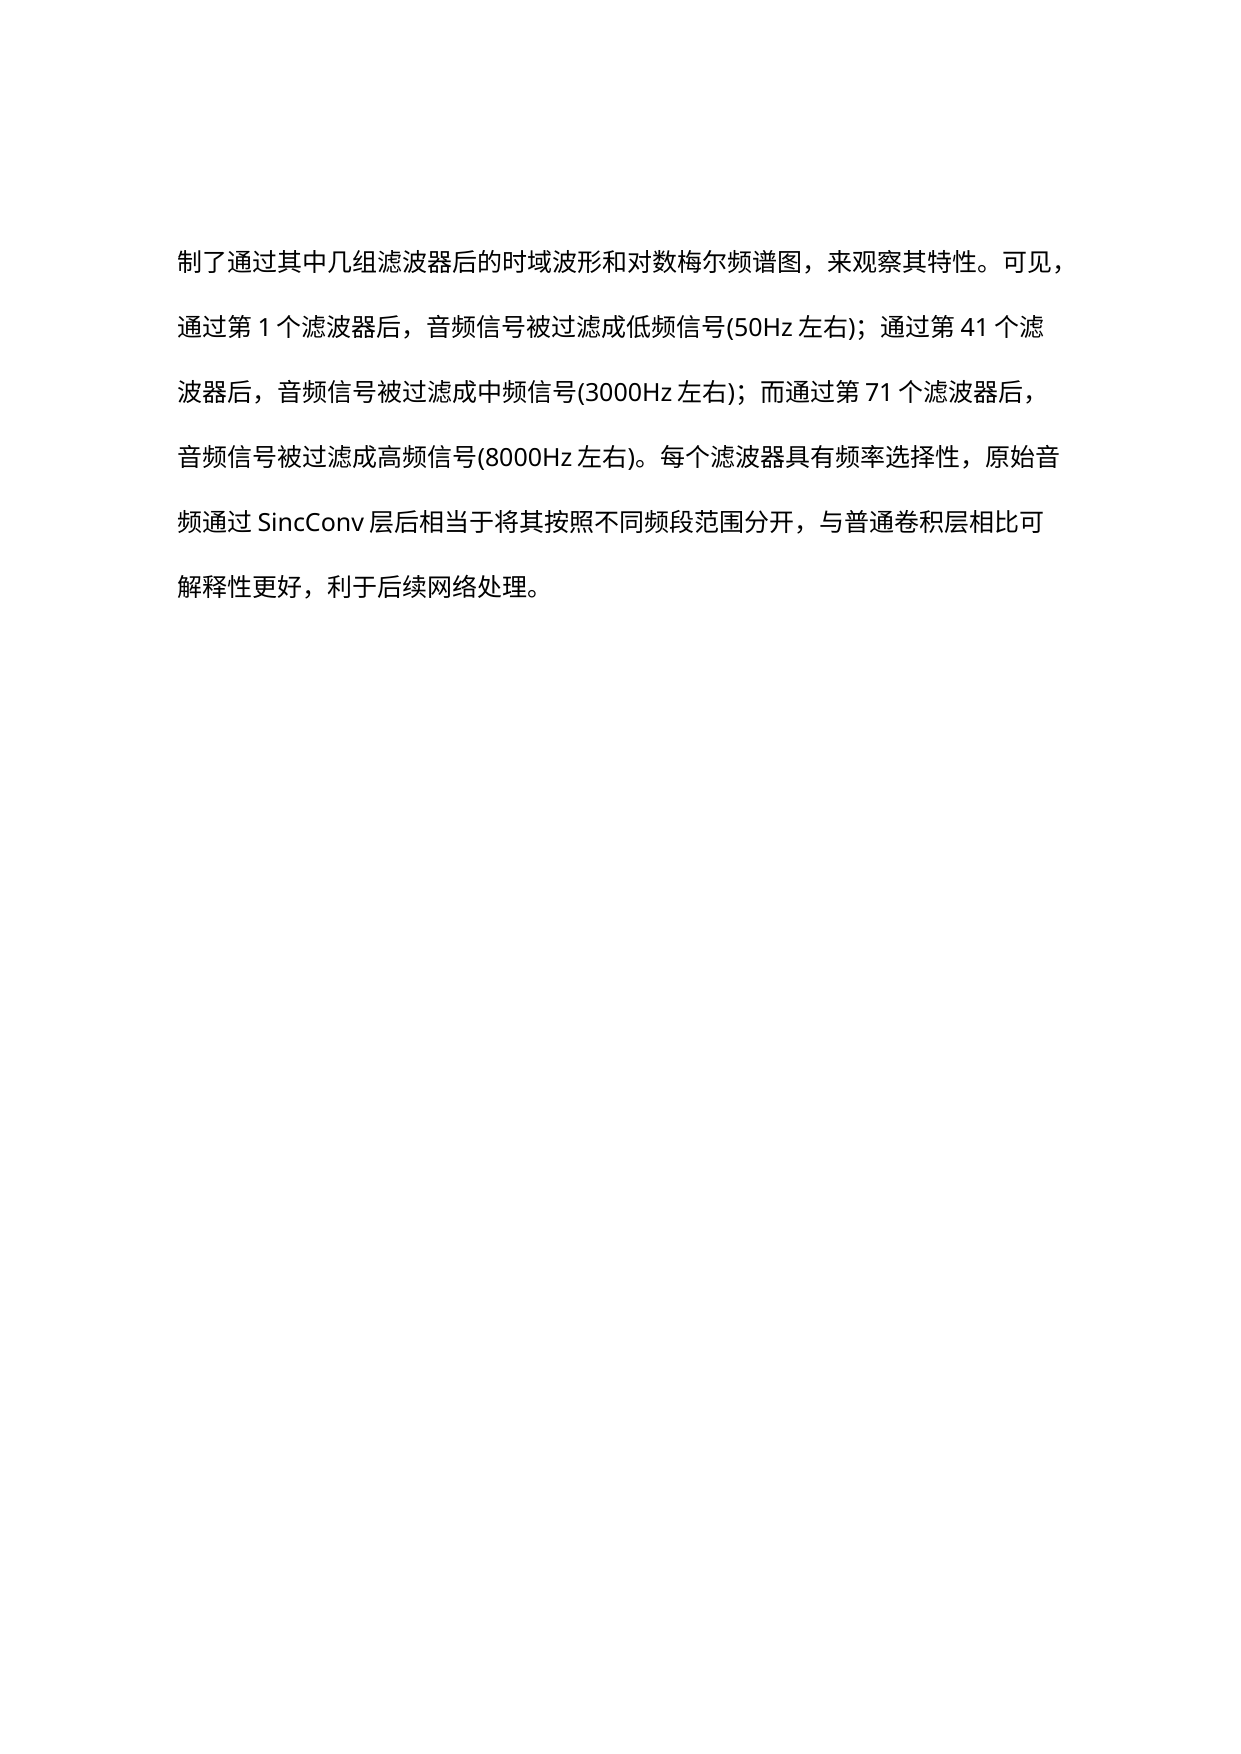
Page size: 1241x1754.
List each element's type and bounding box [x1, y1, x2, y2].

text [177, 228, 1063, 618]
